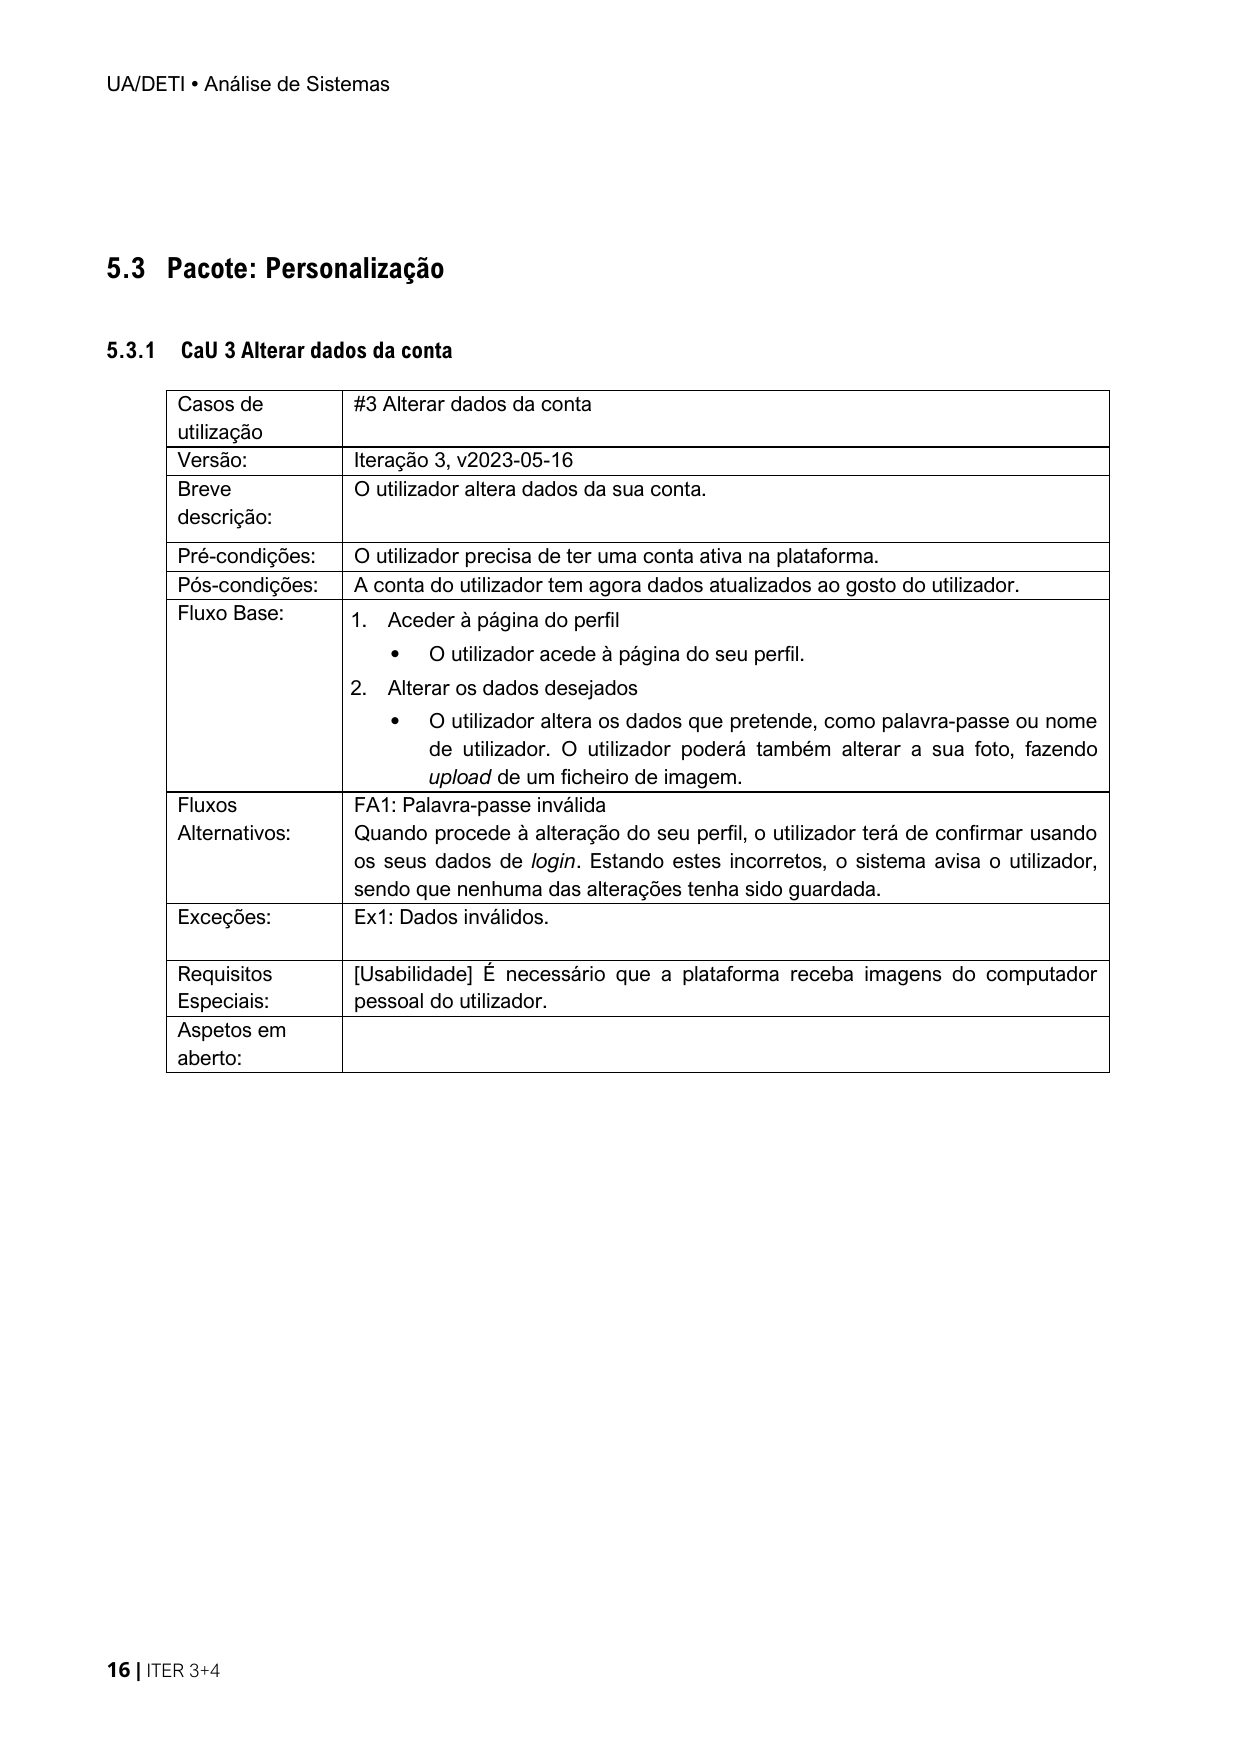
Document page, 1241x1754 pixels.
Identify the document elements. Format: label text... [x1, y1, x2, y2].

table_cell Iteração 3, v2023-05-16 [343, 448, 1109, 475]
table_cell Aspetos em aberto: [167, 1017, 342, 1072]
table_cell A conta do utilizador tem agora dados atualizados ao gosto do utilizador. [343, 572, 1109, 599]
table_header Casos de utilização [167, 391, 342, 446]
table_cell Pré-condições: [167, 543, 342, 571]
table_cell Exceções: [167, 904, 342, 959]
subtitle CaU 3 Alterar dados da conta [106, 335, 1051, 365]
table_cell [Usabilidade] É necessário que a plataforma receba imagens do computador pessoal do utilizador. [343, 961, 1109, 1016]
table_cell Fluxo Base: [167, 600, 342, 791]
table_cell Breve descrição: [167, 476, 342, 542]
table_cell O utilizador precisa de ter uma conta ativa na plataforma. [343, 543, 1109, 571]
table_cell Pós-condições: [167, 572, 342, 599]
table_header #3 Alterar dados da conta [343, 391, 1109, 446]
table_cell [343, 1017, 1109, 1072]
table_cell Fluxos Alternativos: [167, 793, 342, 903]
table_cell Ex1: Dados inválidos. [343, 904, 1109, 959]
table_cell Versão: [167, 448, 342, 475]
table_cell Requisitos Especiais: [167, 961, 342, 1016]
table_cell O utilizador altera dados da sua conta. [343, 476, 1109, 542]
table_cell FA1: Palavra-passe inválida Quando procede à alteração do seu perfil, o utilizador terá de confirmar usando os seus dados de login. Estando estes incorretos, o sistema avisa o utilizador, sendo que nenhuma das alterações tenha sido guardada. [343, 793, 1109, 903]
table_cell Aceder à página do perfil O utilizador acede à página do seu perfil. Alterar os dados desejados O utilizador altera os dados que pretende, como palavra-passe ou nome de utilizador. O utilizador poderá também alterar a sua foto, fazendo upload de um ficheiro de imagem. [343, 600, 1109, 791]
subtitle Pacote: Personalização [106, 251, 1051, 285]
